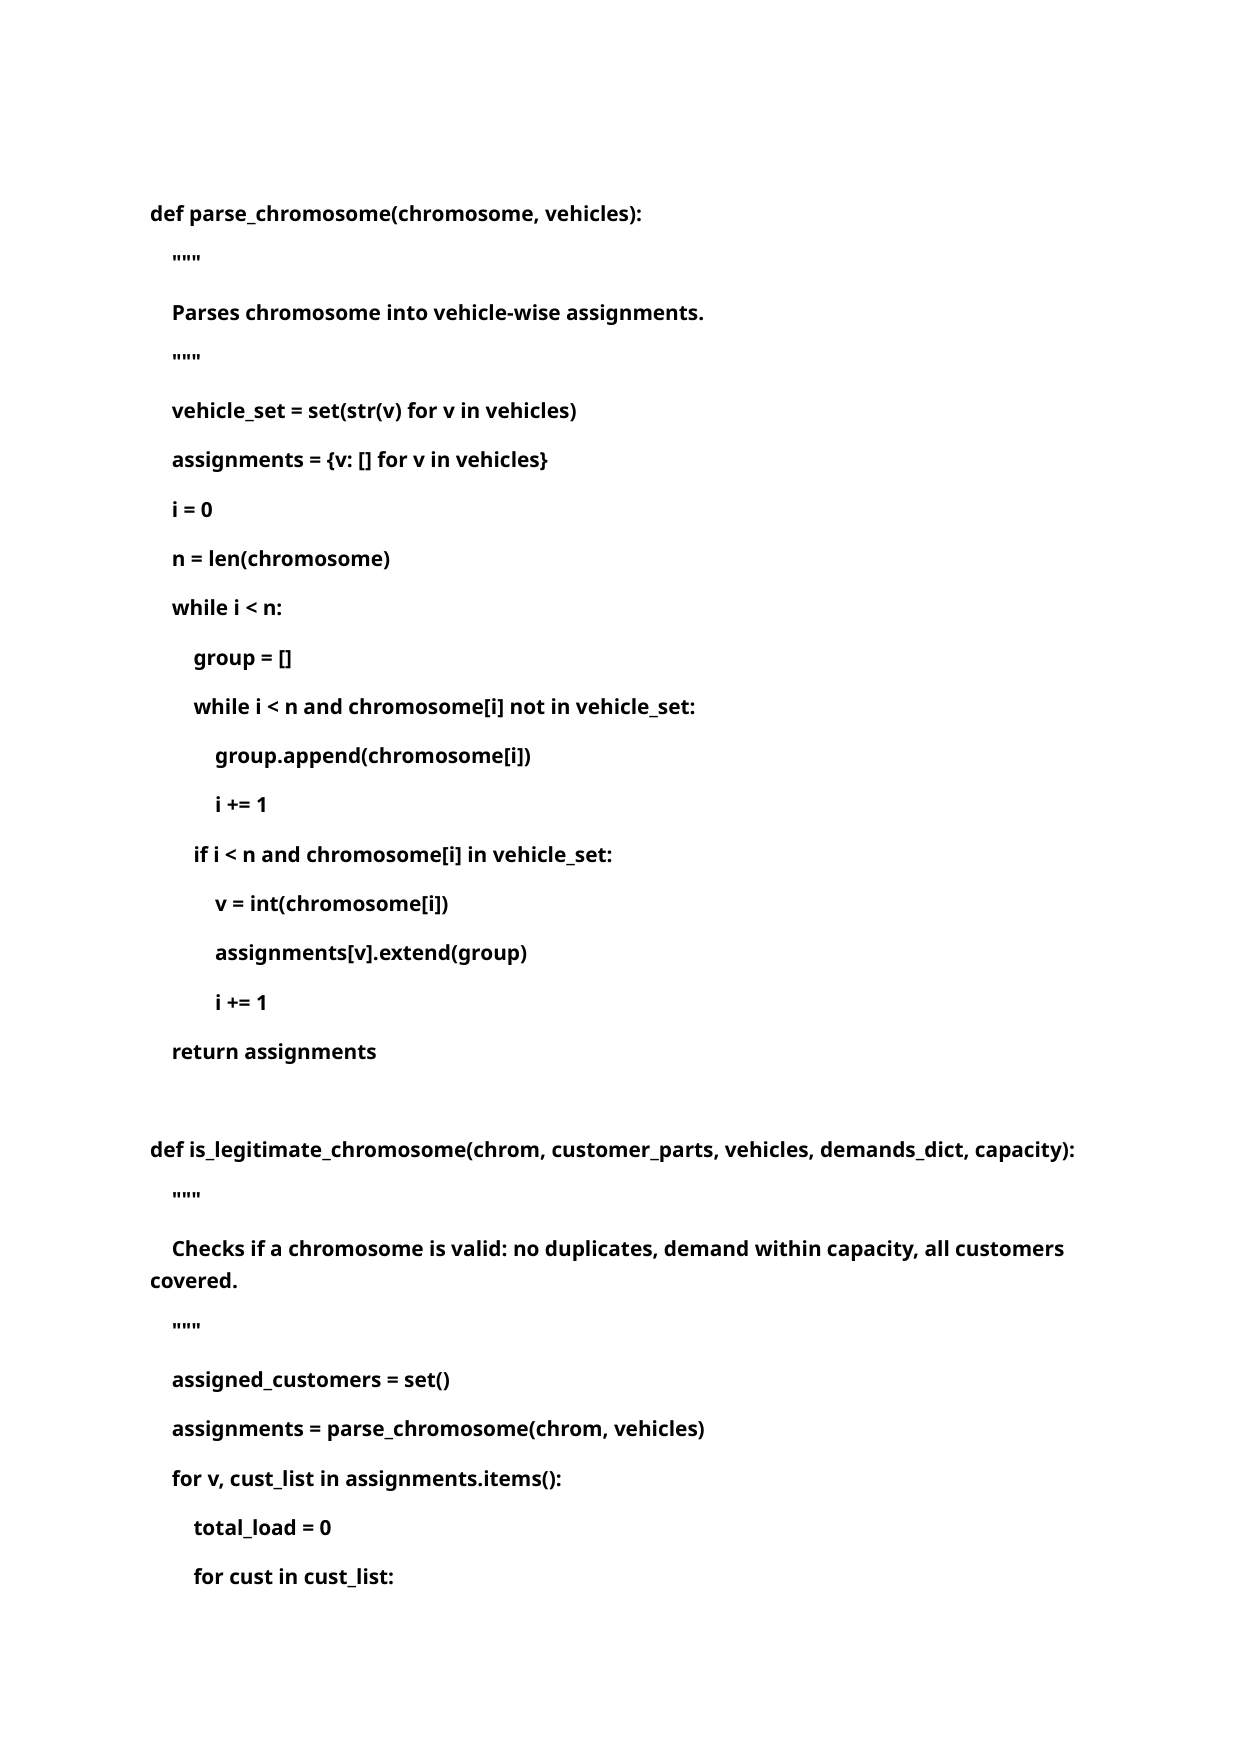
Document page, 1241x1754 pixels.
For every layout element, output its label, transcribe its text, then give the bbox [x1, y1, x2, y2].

text i = 0 [150, 495, 1090, 523]
text assignments = {v: [] for v in vehicles} [150, 446, 1090, 474]
text assignments[v].extend(group) [150, 938, 1090, 967]
text """ [150, 1185, 1090, 1213]
text i += 1 [150, 988, 1090, 1016]
text for v, cust_list in assignments.items(): [150, 1464, 1090, 1492]
text while i < n and chromosome[i] not in vehicle_set: [150, 692, 1090, 720]
text i += 1 [150, 791, 1090, 819]
text for cust in cust_list: [150, 1562, 1090, 1591]
text assigned_customers = set() [150, 1365, 1090, 1393]
text """ [150, 248, 1090, 277]
text """ [150, 347, 1090, 376]
text vehicle_set = set(str(v) for v in vehicles) [150, 396, 1090, 425]
text assignments = parse_chromosome(chrom, vehicles) [150, 1414, 1090, 1443]
text return assignments [150, 1037, 1090, 1065]
text Parses chromosome into vehicle-wise assignments. [150, 298, 1090, 326]
text v = int(chromosome[i]) [150, 889, 1090, 917]
text if i < n and chromosome[i] in vehicle_set: [150, 840, 1090, 868]
text """ [150, 1316, 1090, 1344]
text while i < n: [150, 593, 1090, 622]
text total_load = 0 [150, 1513, 1090, 1541]
text Checks if a chromosome is valid: no duplicates, demand within capacity, all customers covered. [150, 1234, 1090, 1295]
text def parse_chromosome(chromosome, vehicles): [150, 199, 1090, 228]
text n = len(chromosome) [150, 544, 1090, 573]
text group.append(chromosome[i]) [150, 741, 1090, 770]
text group = [] [150, 643, 1090, 671]
text def is_legitimate_chromosome(chrom, customer_parts, vehicles, demands_dict, capacity): [150, 1135, 1090, 1164]
